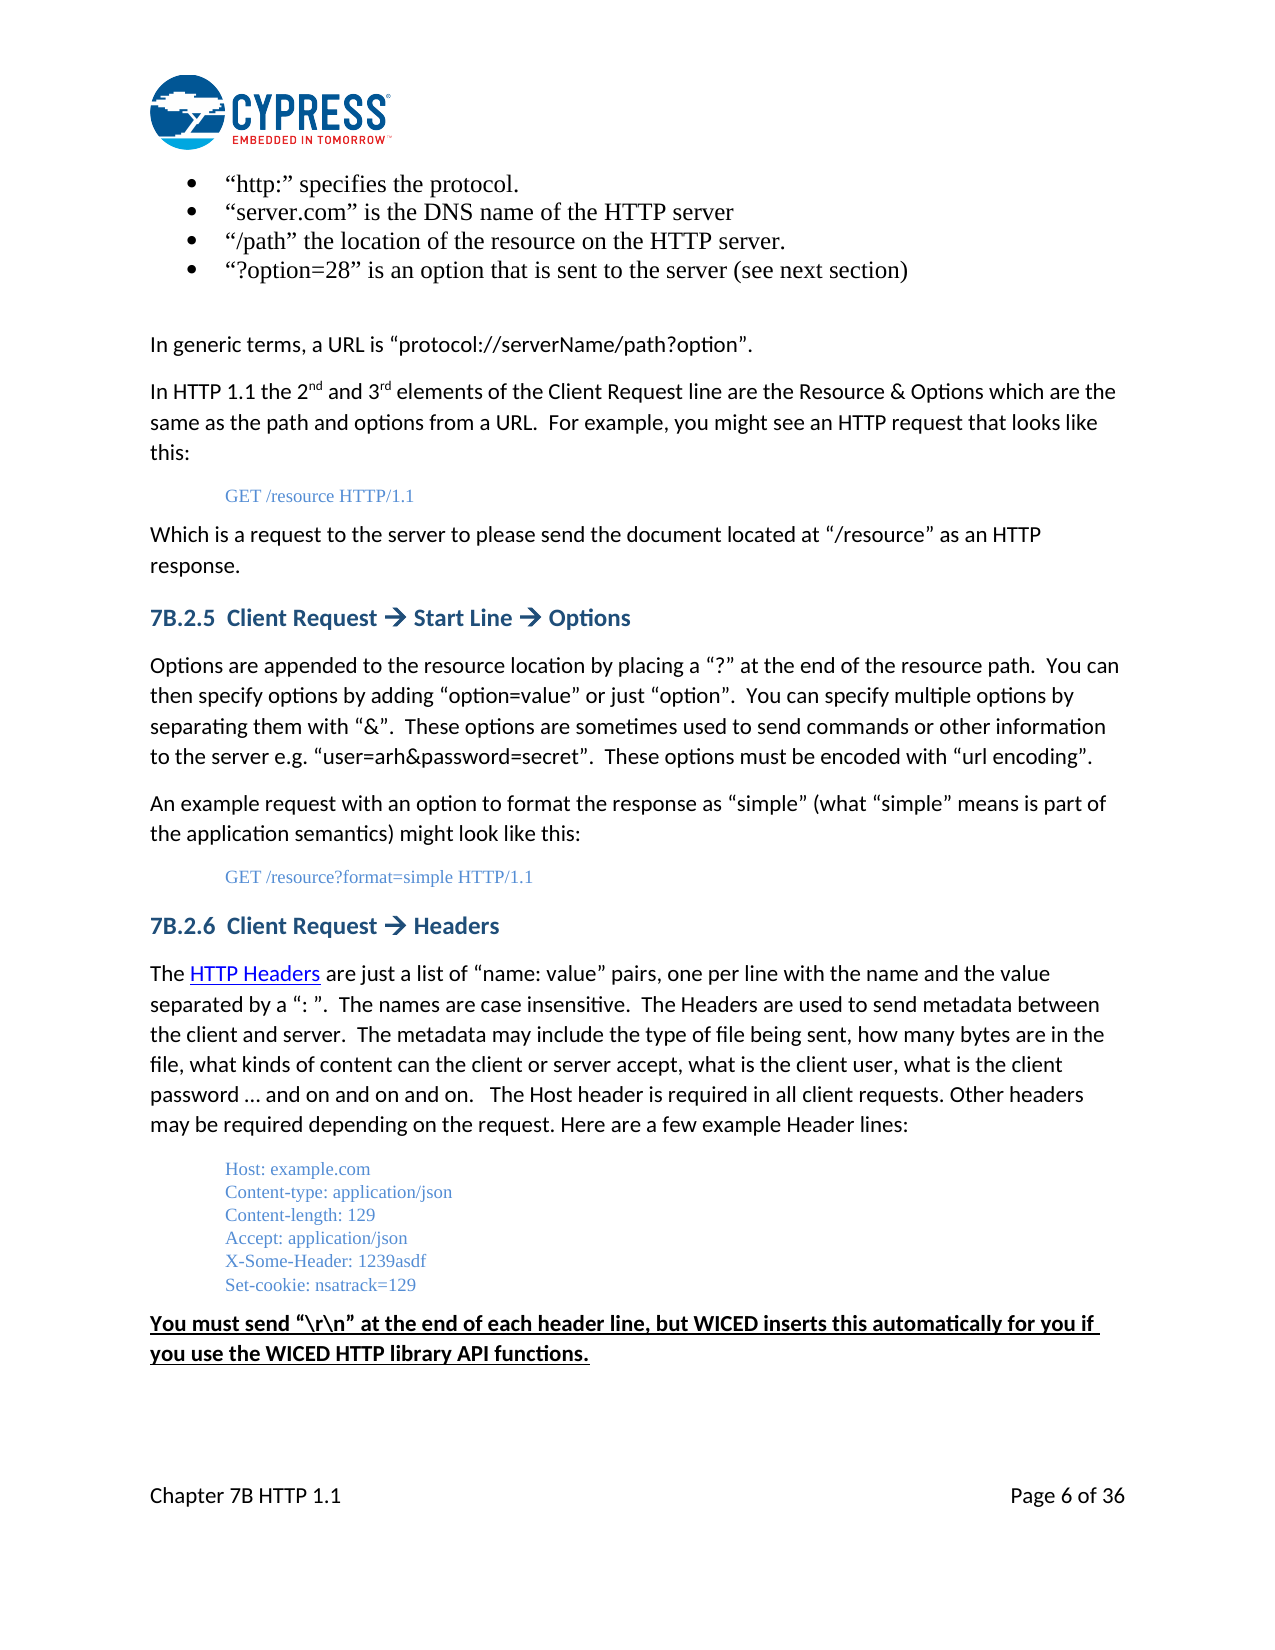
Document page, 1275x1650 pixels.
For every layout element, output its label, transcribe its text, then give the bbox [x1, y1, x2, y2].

text GET /resource HTTP/1.1 [225, 485, 1125, 506]
picture [150, 75, 392, 150]
text Set-cookie: nsatrack=129 [225, 1274, 1125, 1295]
list “server.com” is the DNS name of the HTTP server [187, 197, 1125, 226]
text An example request with an option to format the response as “simple” (what “simple” means is part of the application semantics) might look like this: [150, 789, 1125, 847]
text GET /resource?format=simple HTTP/1.1 [225, 866, 1125, 887]
text Options are appended to the resource location by placing a “?” at the end of the resource path. You can then specify options by adding “option=value” or just “option”. You can specify multiple options by separating them with “&”. These options are sometimes used to send commands or other information to the server e.g. “user=arh&password=secret”. These options must be encoded with “url encoding”. [150, 651, 1125, 770]
list “/path” the location of the resource on the HTTP server. [187, 226, 1125, 255]
text Which is a request to the server to please send the document located at “/resource” as an HTTP response. [150, 521, 1125, 579]
list “http:” specifies the protocol. [187, 169, 1125, 197]
text In HTTP 1.1 the 2nd and 3rd elements of the Client Request line are the Resource & Options which are the same as the path and options from a URL. For example, you might see an HTTP request that looks like this: [150, 377, 1125, 466]
text The HTTP Headers are just a list of “name: value” pairs, one per line with the name and the value separated by a “: ”. The names are case insensitive. The Headers are used to send metadata between the client and server. The metadata may include the type of file being sent, how many bytes are in the file, what kinds of content can the client or server accept, what is the client user, what is the client password … and on and on and on. The Host header is required in all client requests. Other headers may be required depending on the request. Here are a few example Header lines: [150, 959, 1125, 1139]
subtitle Client Request Start Line Options [150, 602, 1125, 632]
text X-Some-Header: 1239asdf [225, 1250, 1125, 1272]
text Content-length: 129 [225, 1204, 1125, 1226]
text You must send “\r\n” at the end of each header line, but WICED inserts this automatically for you if you use the WICED HTTP library API functions. [150, 1309, 1125, 1368]
subtitle Client Request Headers [150, 910, 1125, 941]
text In generic terms, a URL is “protocol://serverName/path?option”. [150, 331, 1125, 359]
text Host: example.com [225, 1157, 1125, 1179]
list “?option=28” is an option that is sent to the server (see next section) [187, 255, 1125, 284]
text Content-type: application/json [225, 1181, 1125, 1202]
text Accept: application/json [225, 1227, 1125, 1249]
